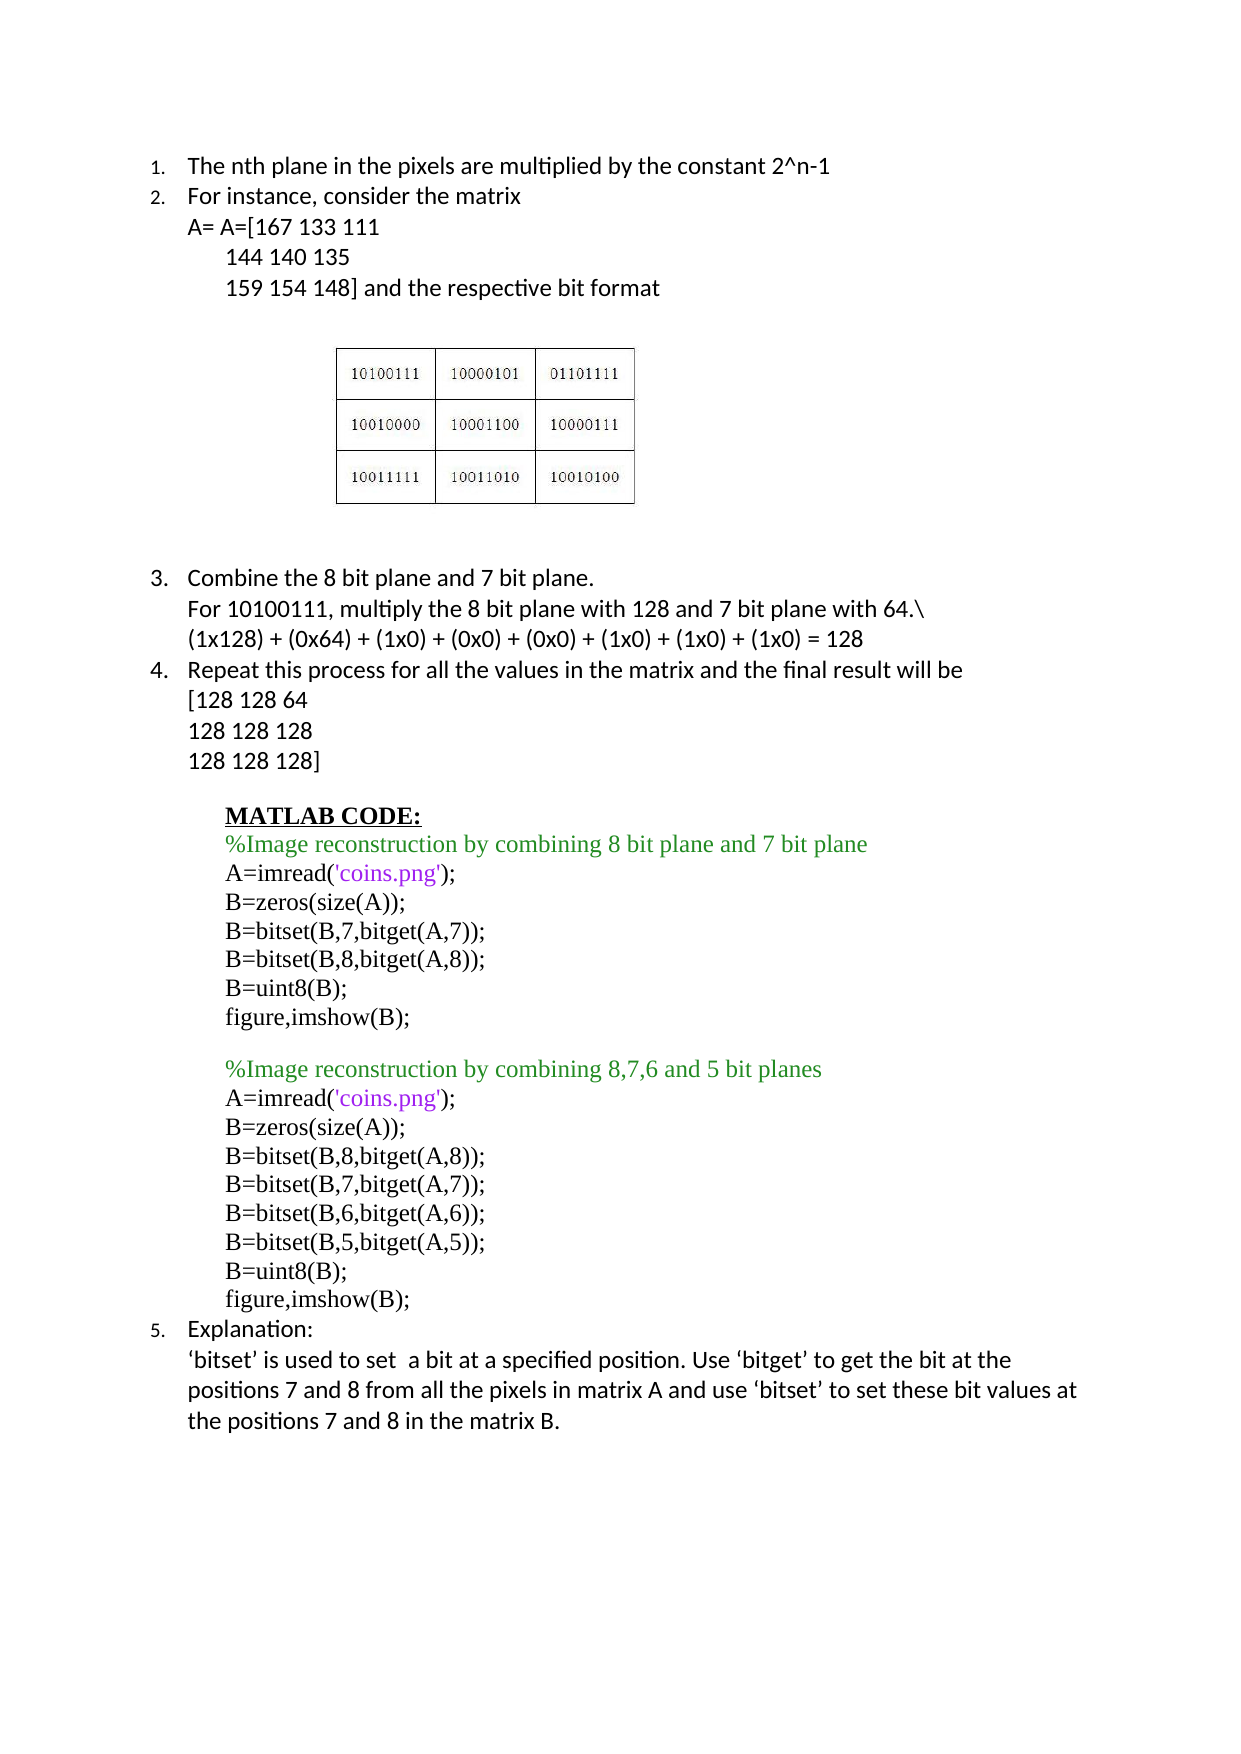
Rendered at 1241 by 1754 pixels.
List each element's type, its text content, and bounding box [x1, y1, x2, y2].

text 128 128 128] [187, 746, 1090, 776]
text B=bitset(B,7,bitget(A,7)); [225, 1169, 1090, 1198]
list For instance, consider the matrix [150, 181, 1090, 211]
text [128 128 64 [187, 684, 1090, 715]
picture [332, 338, 641, 516]
text A=imread('coins.png'); [225, 1083, 1090, 1112]
text A=imread('coins.png'); [225, 858, 1090, 887]
text (1x128) + (0x64) + (1x0) + (0x0) + (0x0) + (1x0) + (1x0) + (1x0) = 128 [187, 623, 1090, 654]
text A= A=[167 133 111 [150, 211, 1090, 242]
text B=bitset(B,7,bitget(A,7)); [225, 916, 1090, 944]
text 144 140 135 [150, 242, 1090, 272]
text 128 128 128 [187, 715, 1090, 746]
text MATLAB CODE: [225, 801, 1090, 829]
text B=zeros(size(A)); [225, 1112, 1090, 1141]
text For 10100111, multiply the 8 bit plane with 128 and 7 bit plane with 64.\ [187, 593, 1090, 623]
text %Image reconstruction by combining 8 bit plane and 7 bit plane [225, 829, 1090, 858]
text %Image reconstruction by combining 8,7,6 and 5 bit planes [225, 1054, 1090, 1083]
text B=bitset(B,6,bitget(A,6)); [225, 1198, 1090, 1227]
text B=bitset(B,8,bitget(A,8)); [225, 944, 1090, 973]
text figure,imshow(B); [225, 1284, 1090, 1313]
text B=bitset(B,5,bitget(A,5)); [225, 1227, 1090, 1256]
list Explanation: [150, 1313, 1090, 1344]
text B=uint8(B); [225, 1256, 1090, 1284]
list The nth plane in the pixels are multiplied by the constant 2^n-1 [150, 150, 1090, 181]
list Repeat this process for all the values in the matrix and the final result will be [150, 654, 1090, 684]
text B=zeros(size(A)); [225, 887, 1090, 916]
text 159 154 148] and the respective bit format [150, 272, 1090, 303]
text B=uint8(B); [225, 973, 1090, 1002]
text ‘bitset’ is used to set a bit at a specified position. Use ‘bitget’ to get the bit at the positions 7 and 8 from all the pixels in matrix A and use ‘bitset’ to set these bit values at the positions 7 and 8 in the matrix B. [187, 1344, 1090, 1435]
text figure,imshow(B); [225, 1002, 1090, 1031]
list Combine the 8 bit plane and 7 bit plane. [150, 562, 1090, 593]
text B=bitset(B,8,bitget(A,8)); [225, 1141, 1090, 1169]
